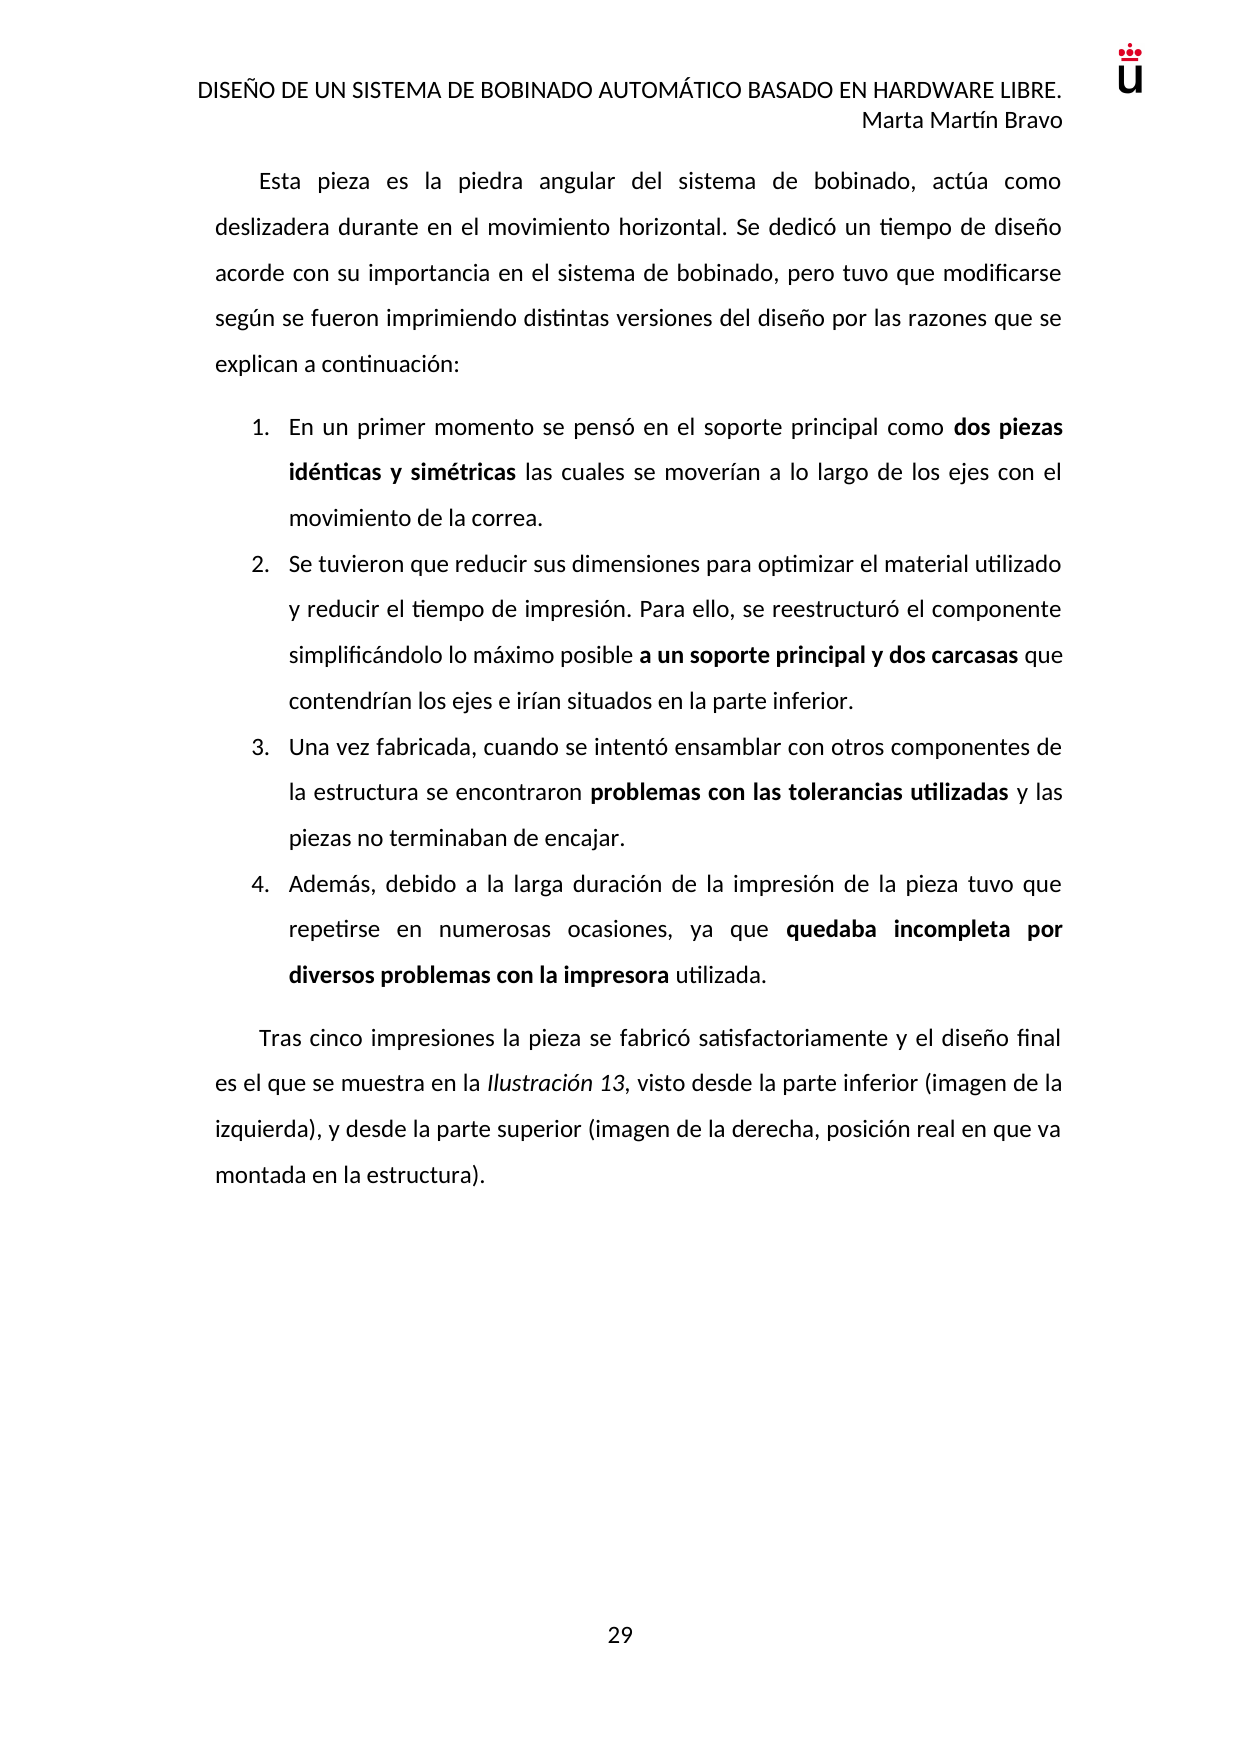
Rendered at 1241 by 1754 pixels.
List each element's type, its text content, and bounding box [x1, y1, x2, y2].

list Además, debido a la larga duración de la impresión de la pieza tuvo que repetirse en numerosas ocasiones, ya que quedaba incompleta por diversos problemas con la impresora utilizada. [251, 868, 1063, 990]
list Una vez fabricada, cuando se intentó ensamblar con otros componentes de la estructura se encontraron problemas con las tolerancias utilizadas y las piezas no terminaban de encajar. [251, 731, 1063, 853]
list En un primer momento se pensó en el soporte principal como dos piezas idénticas y simétricas las cuales se moverían a lo largo de los ejes con el movimiento de la correa. [251, 411, 1063, 533]
text Tras cinco impresiones la pieza se fabricó satisfactoriamente y el diseño final es el que se muestra en la Ilustración 12, visto desde la parte inferior (imagen de la izquierda), y desde la parte superior (imagen de la derecha, posición real en que va montada en la estructura). [215, 1022, 1063, 1189]
list Se tuvieron que reducir sus dimensiones para optimizar el material utilizado y reducir el tiempo de impresión. Para ello, se reestructuró el componente simplificándolo lo máximo posible a un soporte principal y dos carcasas que contendrían los ejes e irían situados en la parte inferior. [251, 548, 1063, 716]
text Esta pieza es la piedra angular del sistema de bobinado, actúa como deslizadera durante en el movimiento horizontal. Se dedicó un tiempo de diseño acorde con su importancia en el sistema de bobinado, pero tuvo que modificarse según se fueron imprimiendo distintas versiones del diseño por las razones que se explican a continuación: [215, 165, 1063, 379]
picture [1118, 43, 1146, 95]
